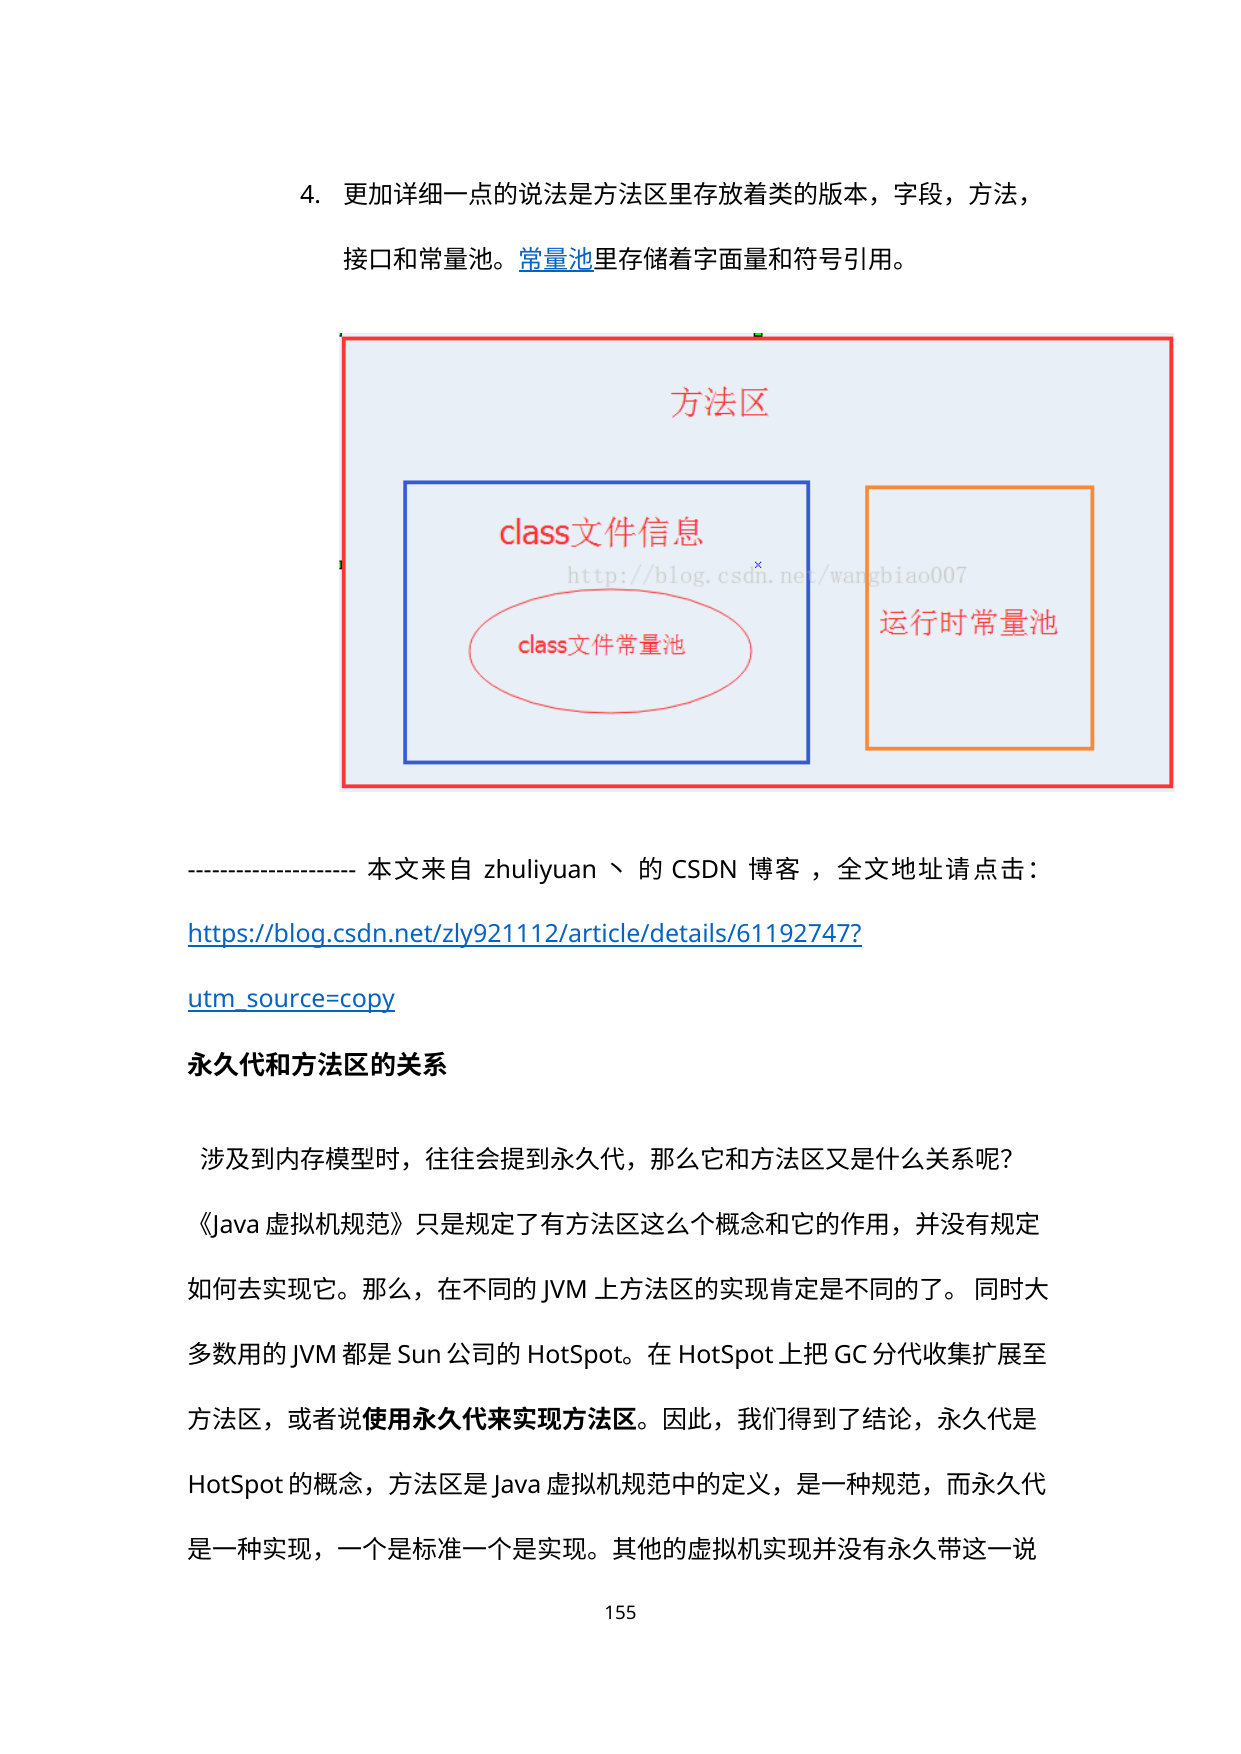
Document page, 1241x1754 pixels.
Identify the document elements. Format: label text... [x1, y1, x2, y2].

text --------------------- 本文来自 zhuliyuan丶 的CSDN 博客 ，全文地址请点击：https://blog.csdn.net/zly921112/article/details/61192747?utm_source=copy [187, 836, 1053, 1031]
text 永久代和方法区的关系 [187, 1031, 1053, 1096]
list 更加详细一点的说法是方法区里存放着类的版本，字段，方法，接口和常量池。常量池里存储着字面量和符号引用。 [300, 160, 1053, 290]
picture [337, 333, 1177, 792]
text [187, 1125, 1053, 1580]
